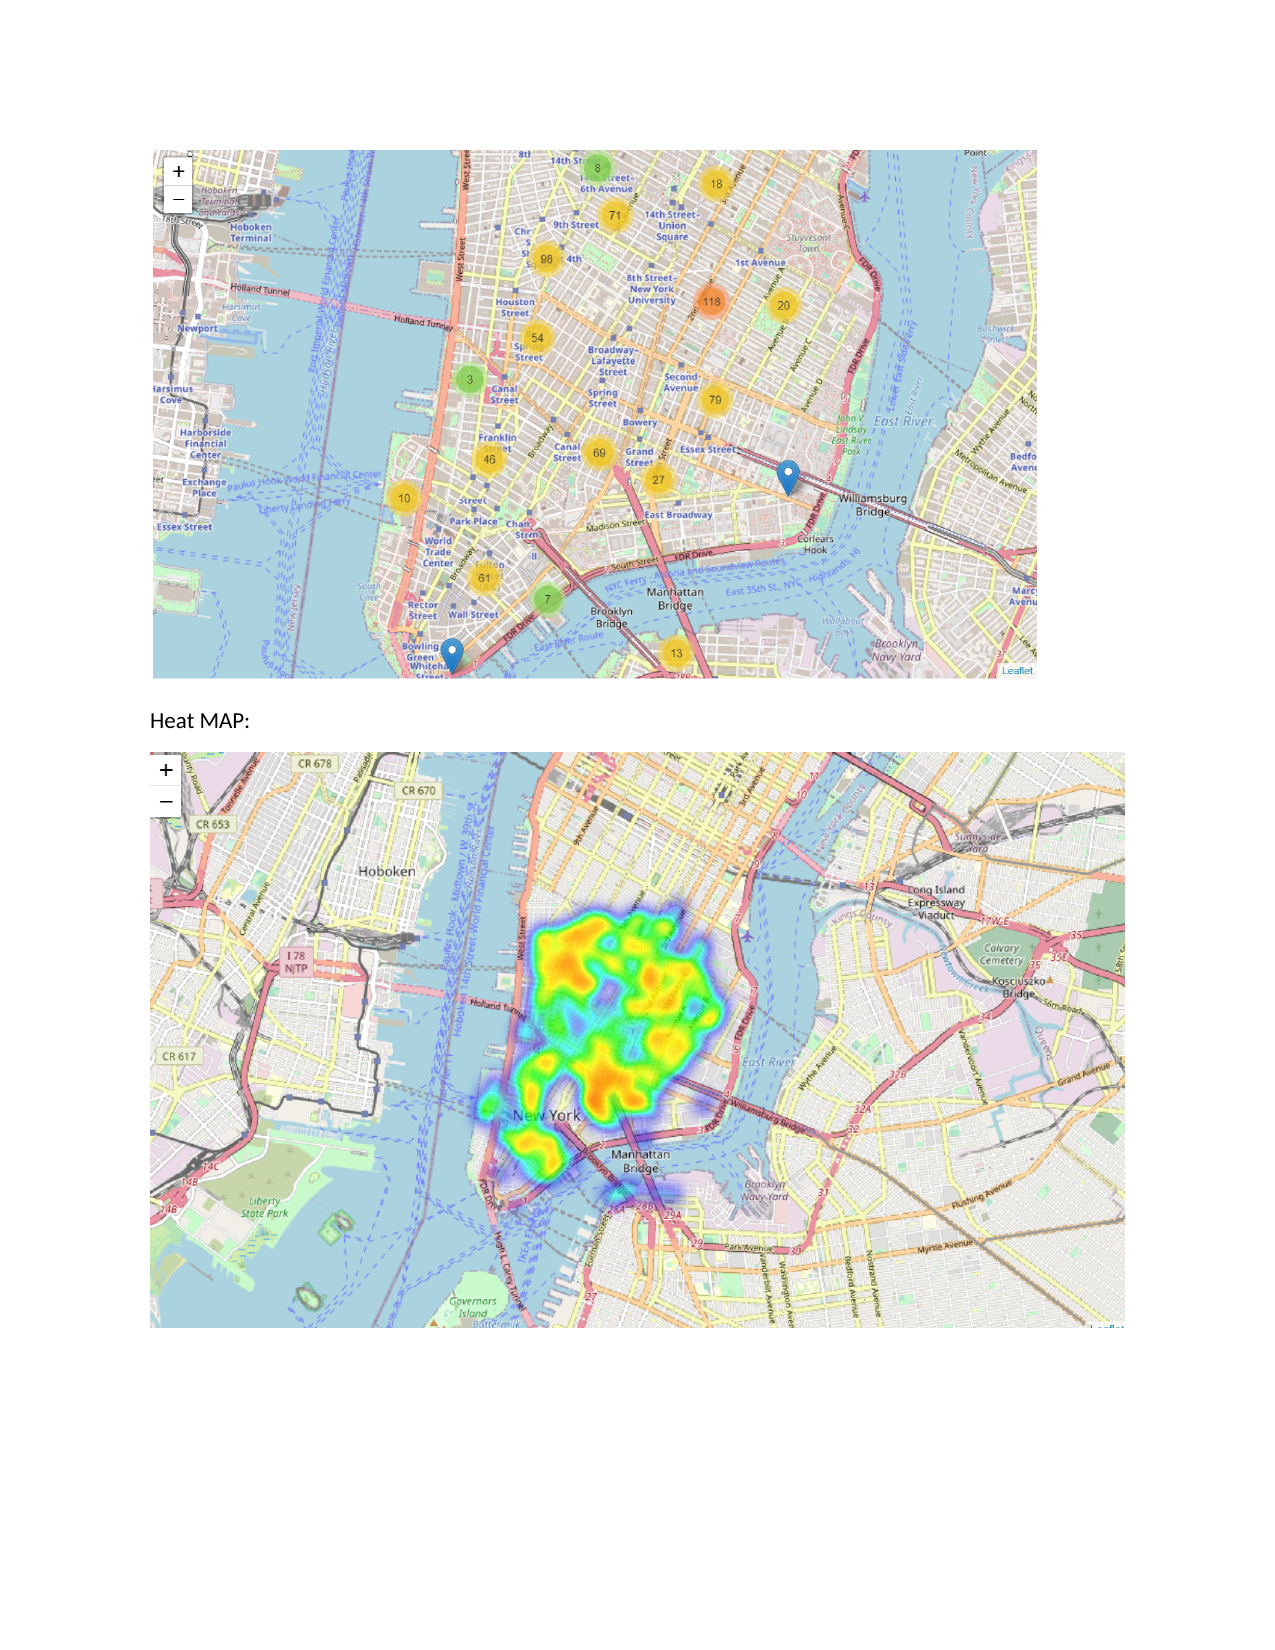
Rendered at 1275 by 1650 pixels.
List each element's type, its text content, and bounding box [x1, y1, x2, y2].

text Heat MAP: [150, 706, 1125, 734]
picture [150, 752, 1125, 1328]
picture [150, 150, 1052, 687]
